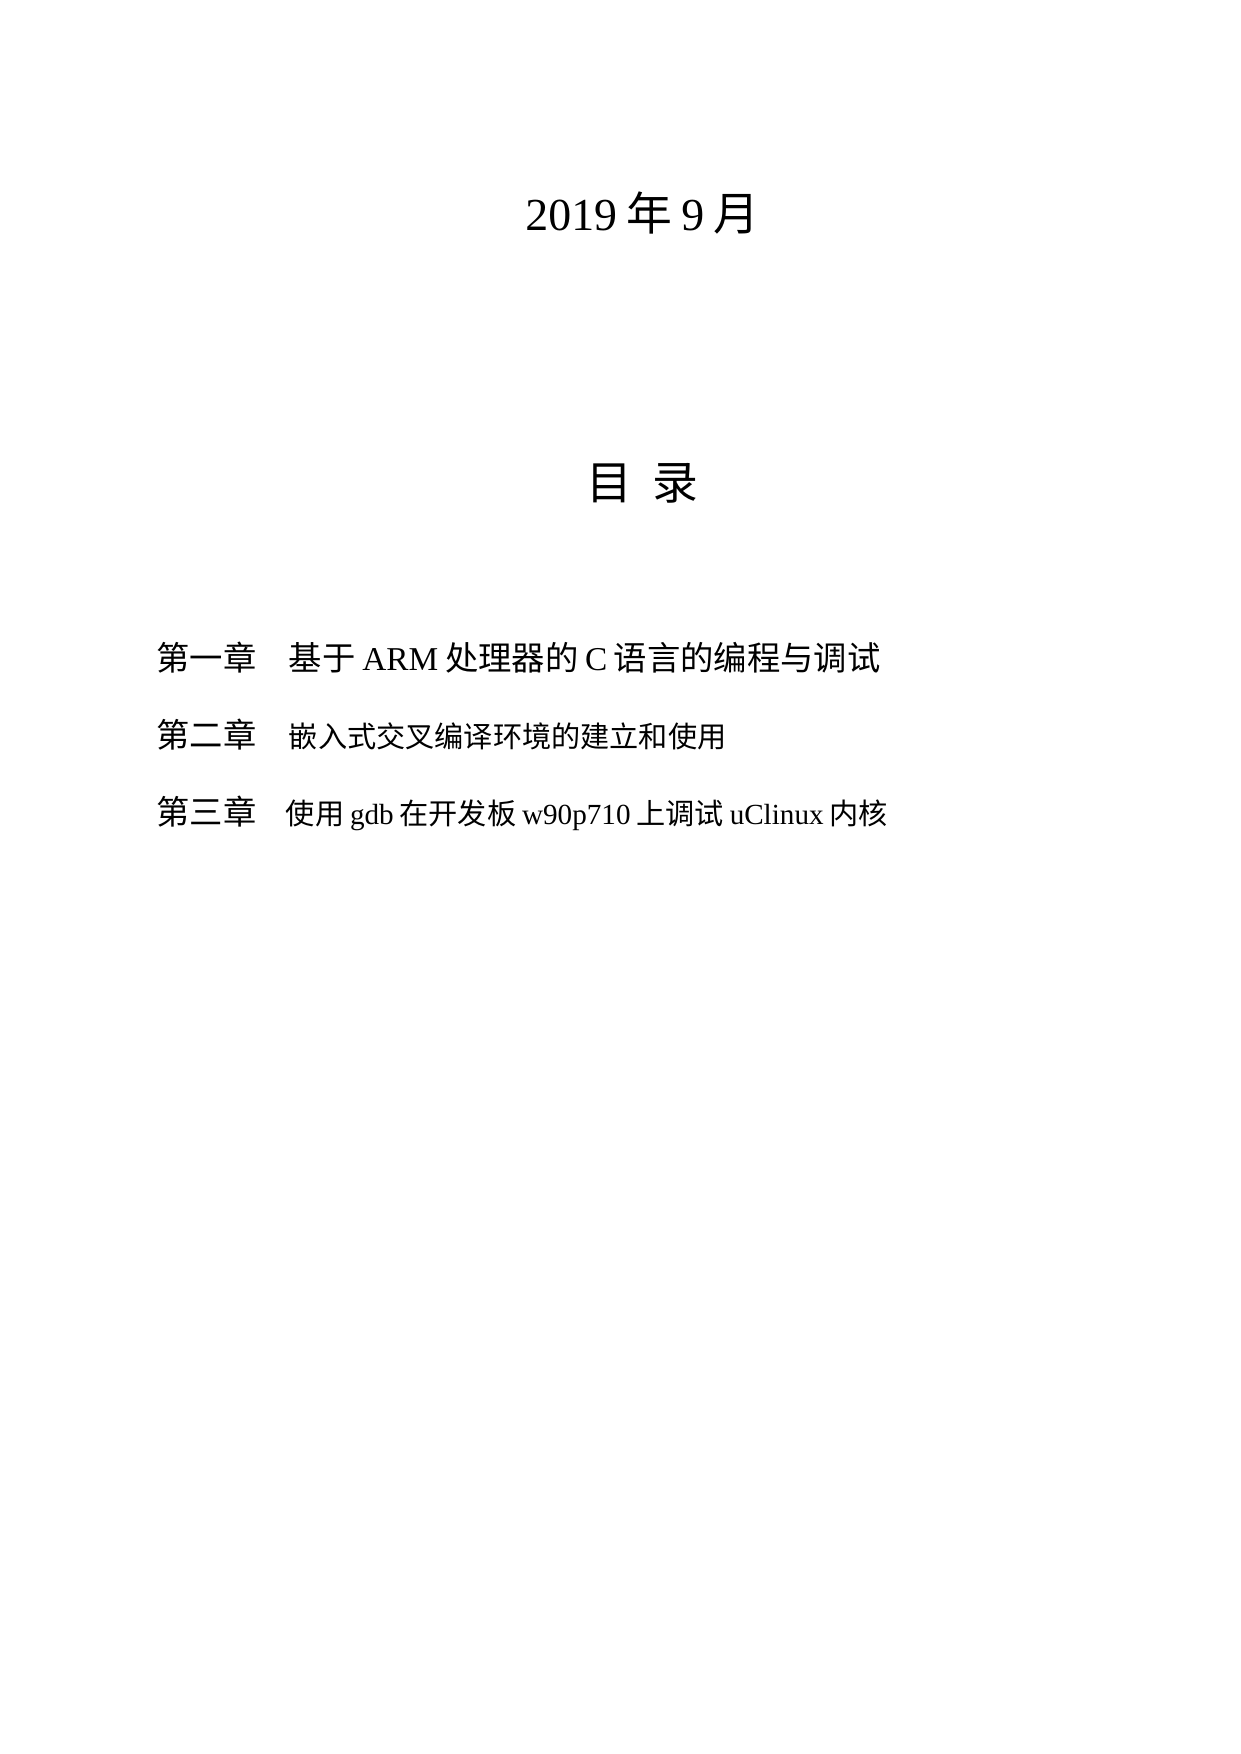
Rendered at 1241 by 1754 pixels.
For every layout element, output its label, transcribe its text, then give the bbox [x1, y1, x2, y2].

list 基于ARM处理器的C语言的编程与调试 [156, 623, 1128, 688]
list 使用gdb在开发板w90p710上调试uClinux内核 [156, 777, 1128, 842]
list 2019年9月 [156, 162, 1128, 259]
list 嵌入式交叉编译环境的建立和使用 [156, 700, 1128, 765]
list 目 录 [156, 431, 1128, 528]
